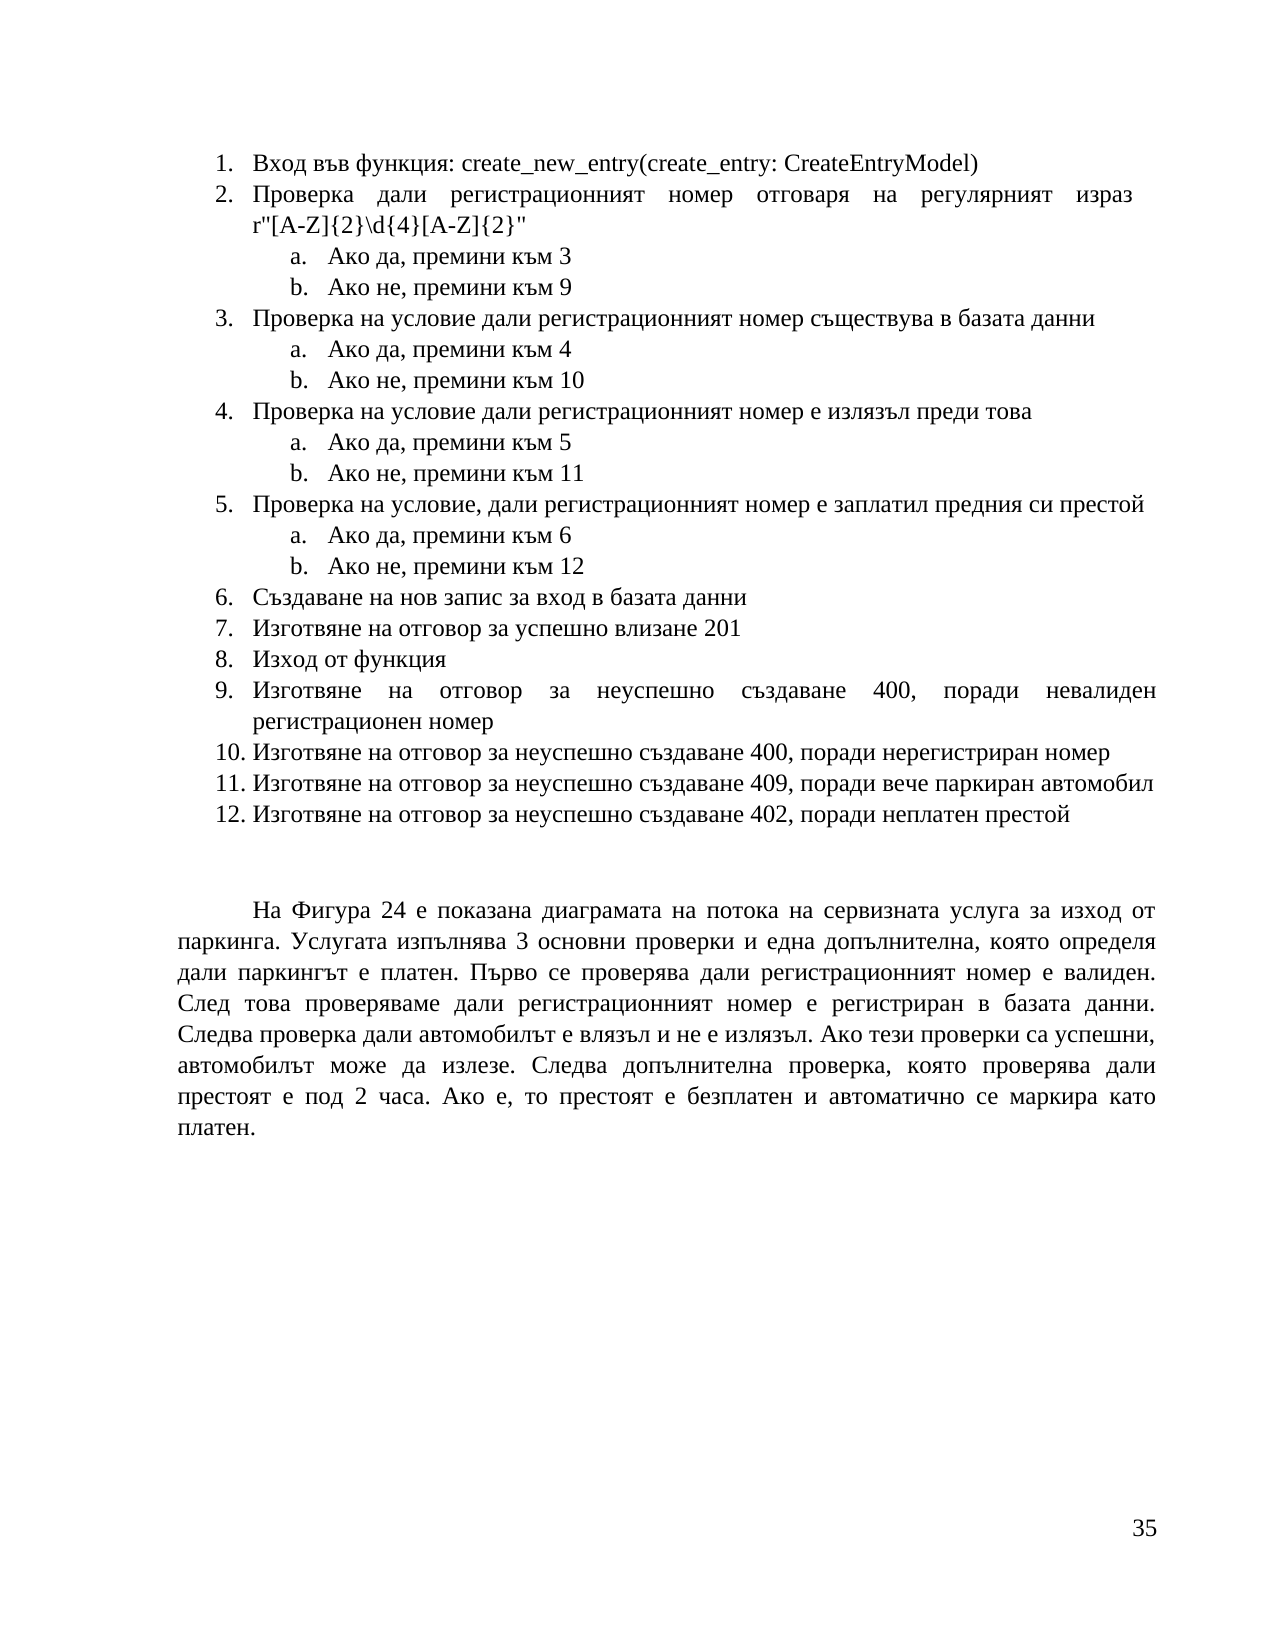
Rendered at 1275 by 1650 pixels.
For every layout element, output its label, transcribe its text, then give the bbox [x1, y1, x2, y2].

list Изготвяне на отговор за успешно влизане 201 [215, 613, 1157, 642]
list Изготвяне на отговор за неуспешно създаване 402, поради неплатен престой [215, 799, 1157, 828]
list Вход във функция: create_new_entry(create_entry: CreateEntryModel) [215, 148, 1157, 176]
list Ако не, премини към 10 [290, 365, 1157, 394]
list Ако не, премини към 12 [290, 551, 1157, 580]
list Ако не, премини към 11 [290, 458, 1157, 487]
list Проверка дали регистрационният номер отговаря на регулярният израз r"[A-Z]{2}\d{4}[A-Z]{2}" [215, 179, 1157, 238]
list Изготвяне на отговор за неуспешно създаване 409, поради вече паркиран автомобил [215, 768, 1157, 797]
text На Фигура 24 е показана диаграмата на потока на сервизната услуга за изход от паркинга. Услугата изпълнява 3 основни проверки и една допълнителна, която определя дали паркингът е платен. Първо се проверява дали регистрационният номер е валиден. След това проверяваме дали регистрационният номер е регистриран в базата данни. Следва проверка дали автомобилът е влязъл и не е излязъл. Ако тези проверки са успешни, автомобилът може да излезе. Следва допълнителна проверка, която проверява дали престоят е под 2 часа. Ако е, то престоят е безплатен и автоматично се маркира като платен. [177, 895, 1157, 1141]
list Проверка на условие, дали регистрационният номер е заплатил предния си престой [215, 489, 1157, 518]
list Създаване на нов запис за вход в базата данни [215, 582, 1157, 611]
list Ако да, премини към 5 [290, 427, 1157, 456]
list Ако да, премини към 4 [290, 334, 1157, 363]
list Ако да, премини към 6 [290, 520, 1157, 549]
list Изготвяне на отговор за неуспешно създаване 400, поради невалиден регистрационен номер [215, 675, 1157, 735]
list Ако не, премини към 9 [290, 272, 1157, 301]
list Проверка на условие дали регистрационният номер е излязъл преди това [215, 396, 1157, 425]
list Изход от функция [215, 644, 1157, 673]
list Проверка на условие дали регистрационният номер съществува в базата данни [215, 303, 1157, 332]
list Изготвяне на отговор за неуспешно създаване 400, поради нерегистриран номер [215, 737, 1157, 766]
list Ако да, премини към 3 [290, 241, 1157, 269]
